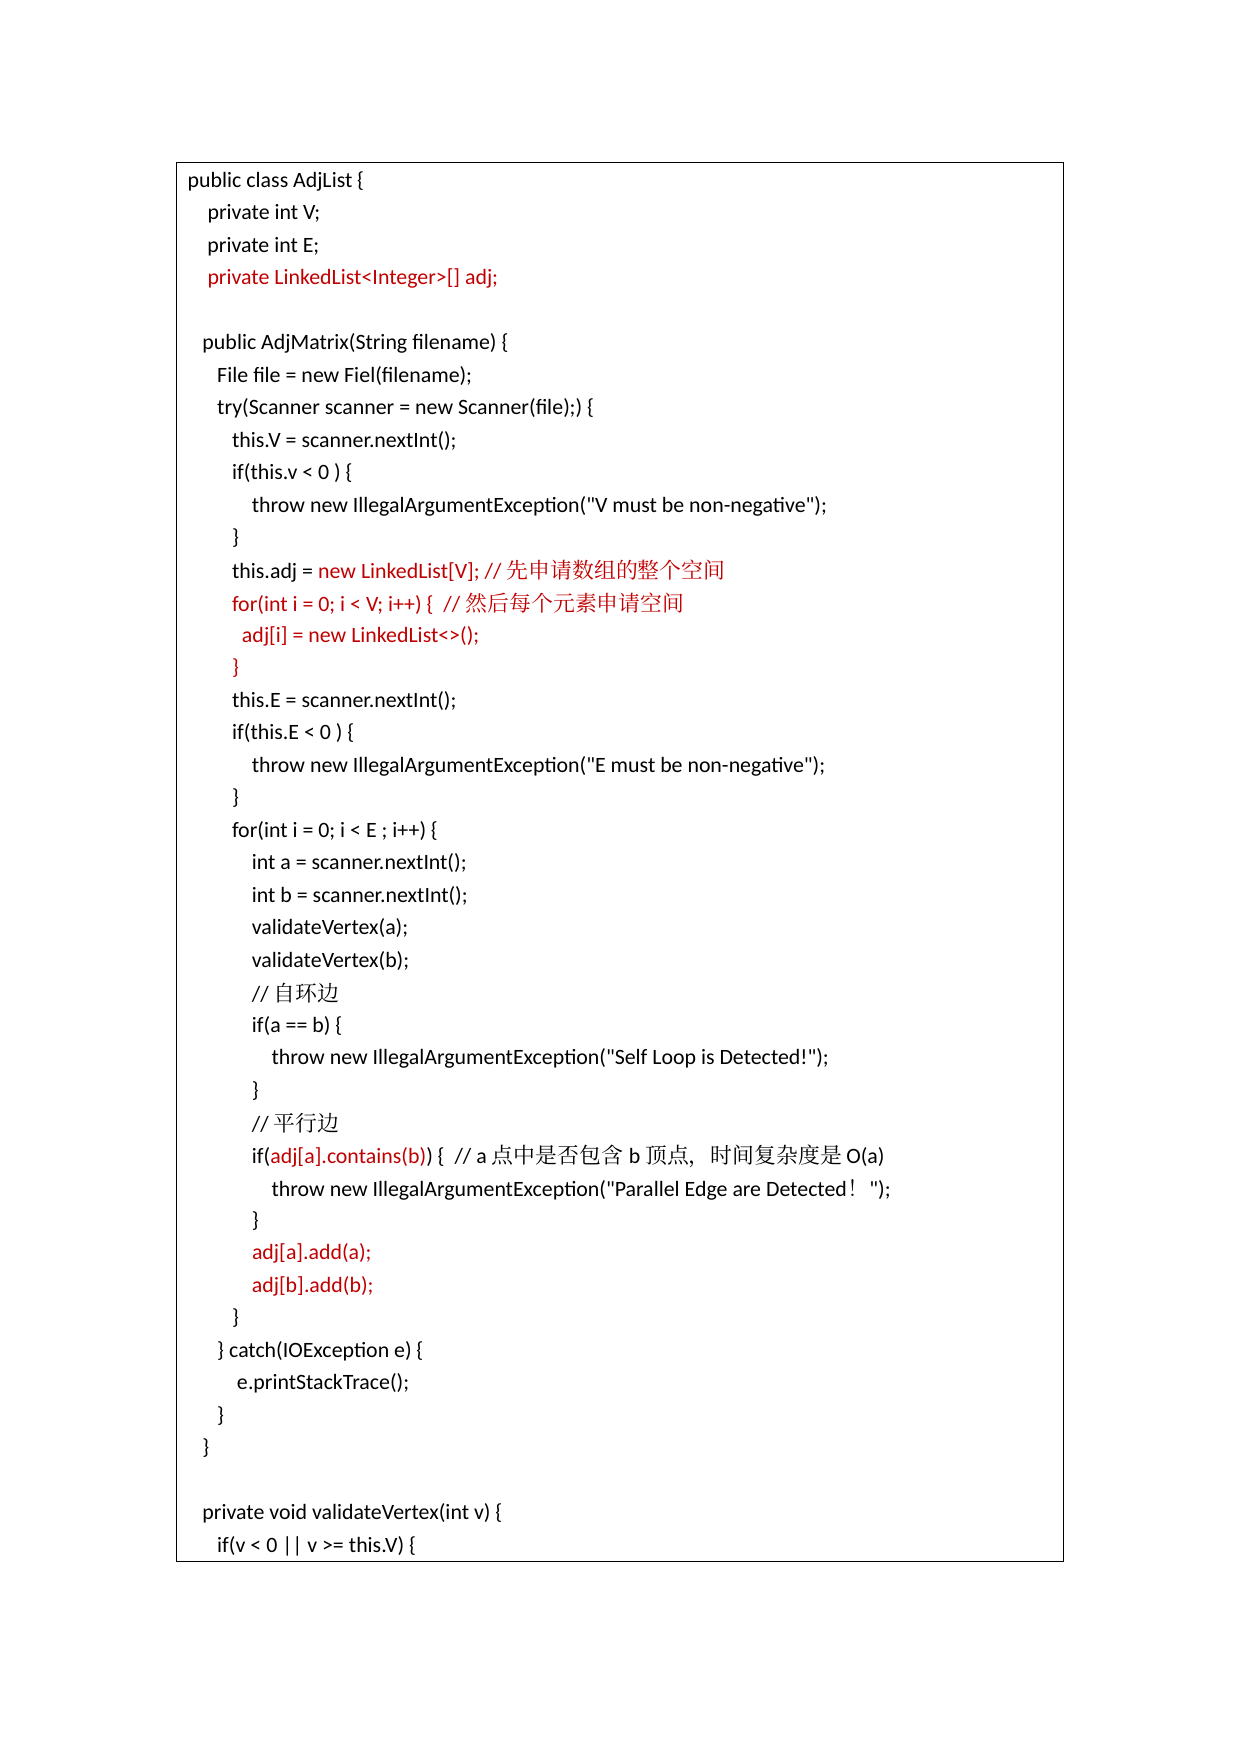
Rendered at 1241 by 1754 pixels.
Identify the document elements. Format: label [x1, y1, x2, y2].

table_header [177, 163, 1063, 1561]
